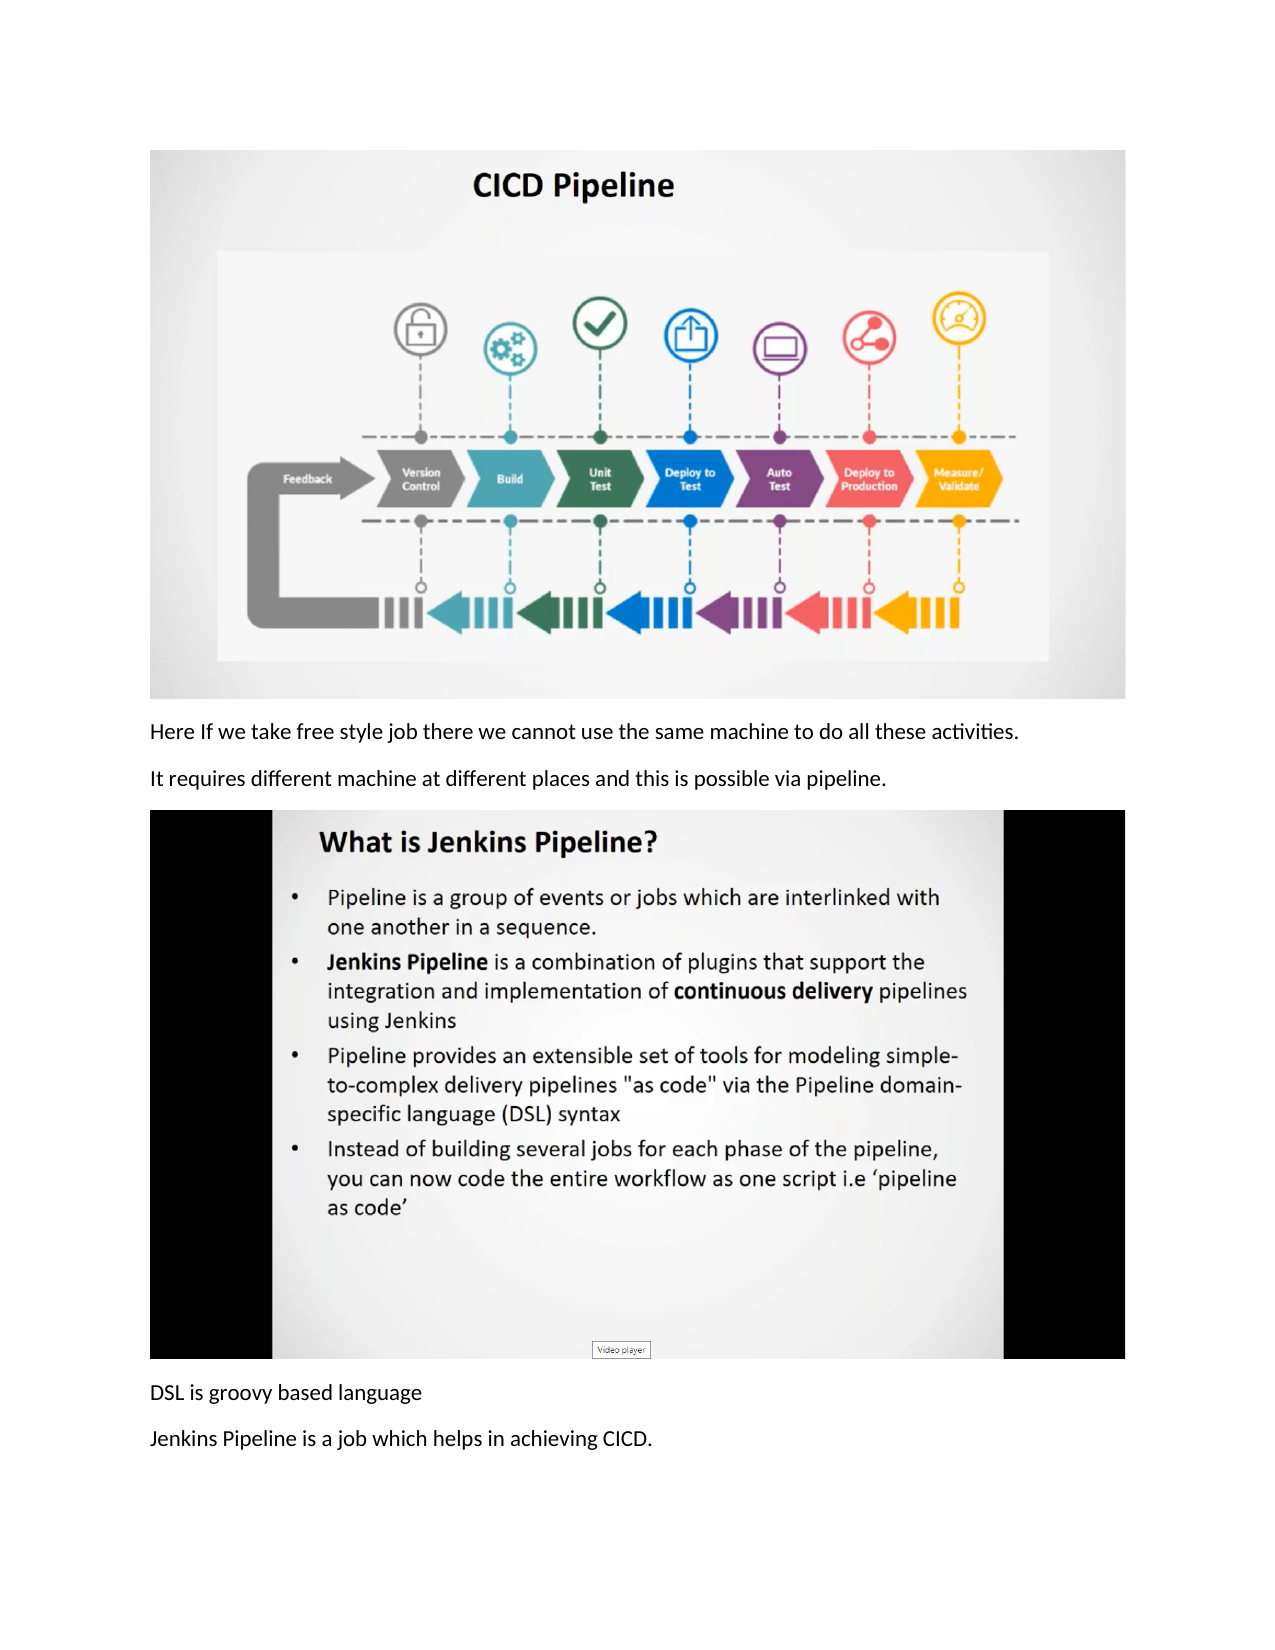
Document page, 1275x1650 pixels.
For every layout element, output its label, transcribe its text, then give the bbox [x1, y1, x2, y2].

text It requires different machine at different places and this is possible via pipeline. [150, 764, 1125, 792]
text Jenkins Pipeline is a job which helps in achieving CICD. [150, 1424, 1125, 1453]
text Here If we take free style job there we cannot use the same machine to do all these activities. [150, 717, 1125, 745]
text DSL is groovy based language [150, 1378, 1125, 1406]
picture [150, 150, 1125, 699]
picture [150, 810, 1125, 1359]
